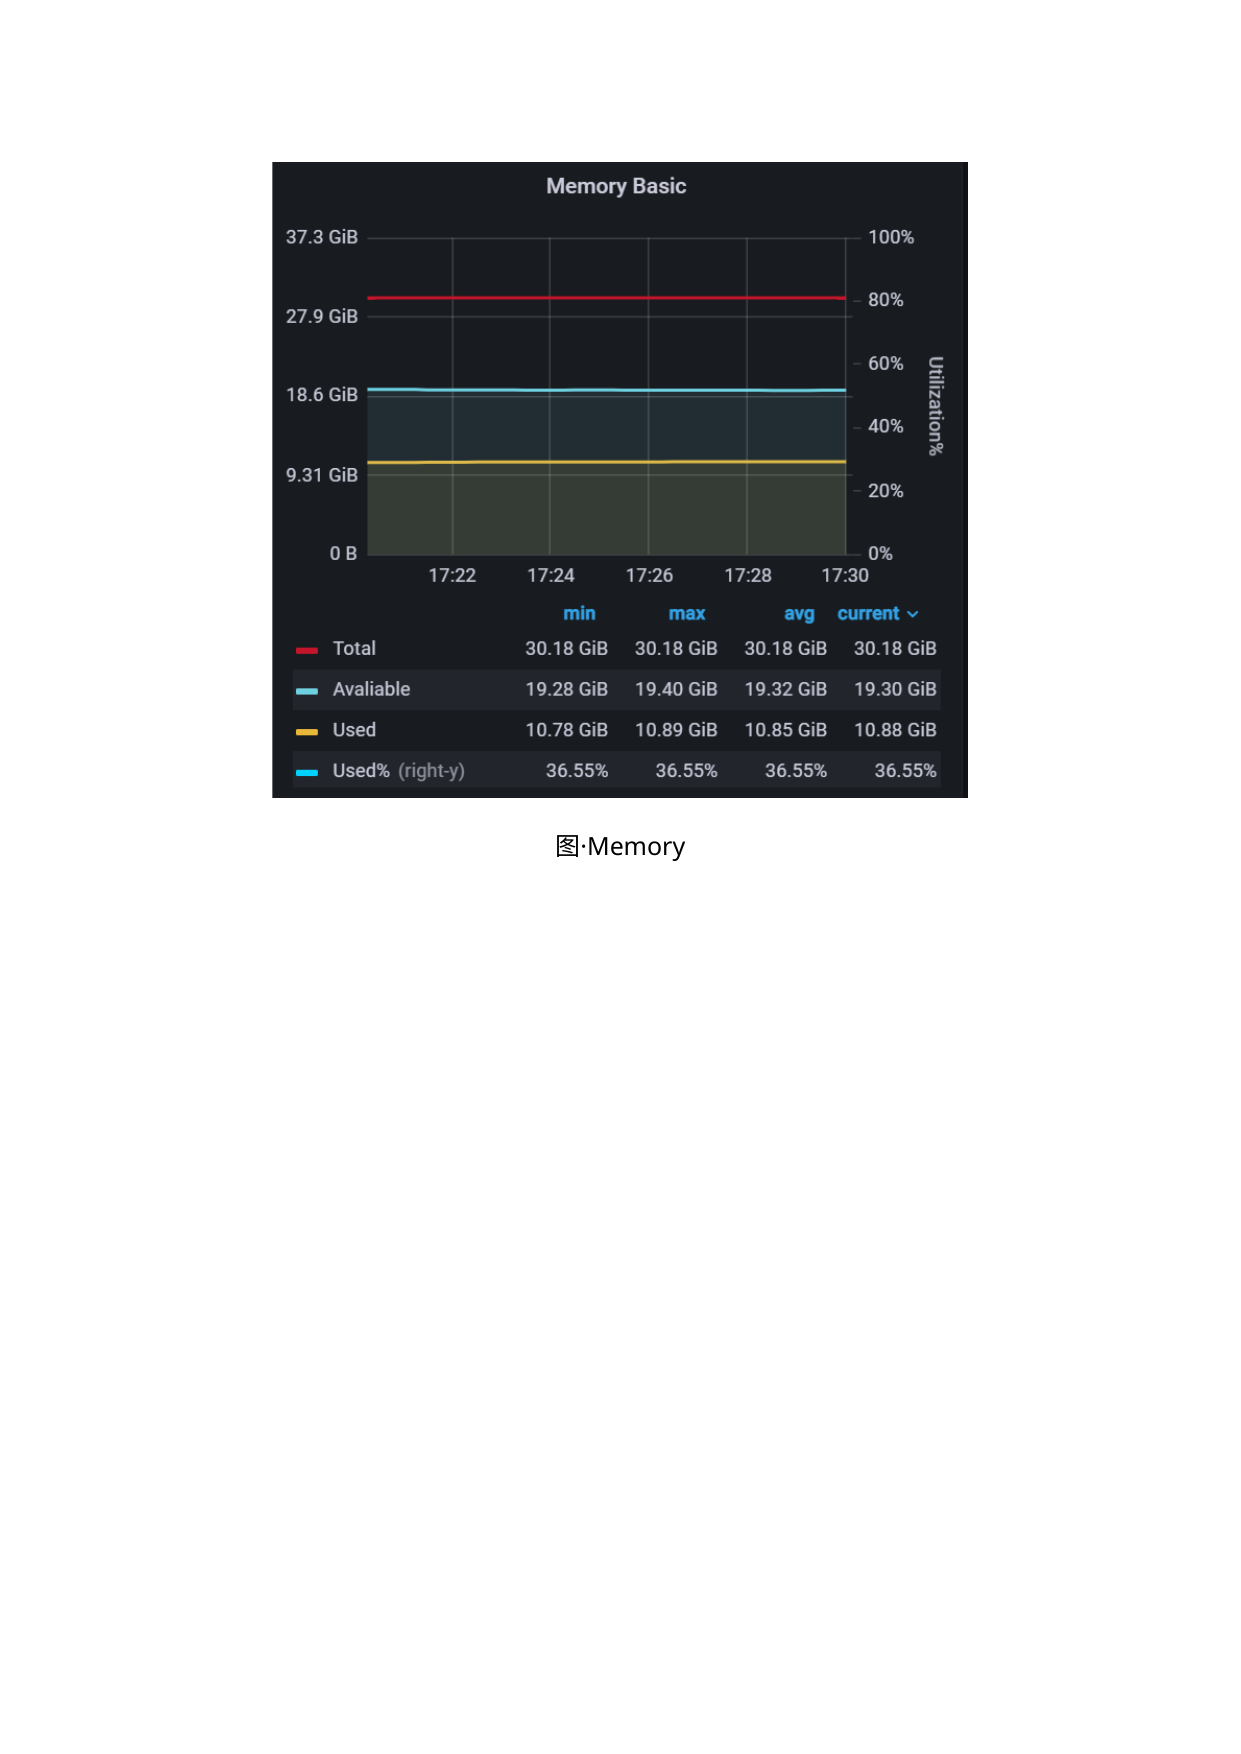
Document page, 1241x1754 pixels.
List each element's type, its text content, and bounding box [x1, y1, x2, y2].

picture [272, 162, 968, 798]
text 图·Memory [187, 812, 1053, 877]
